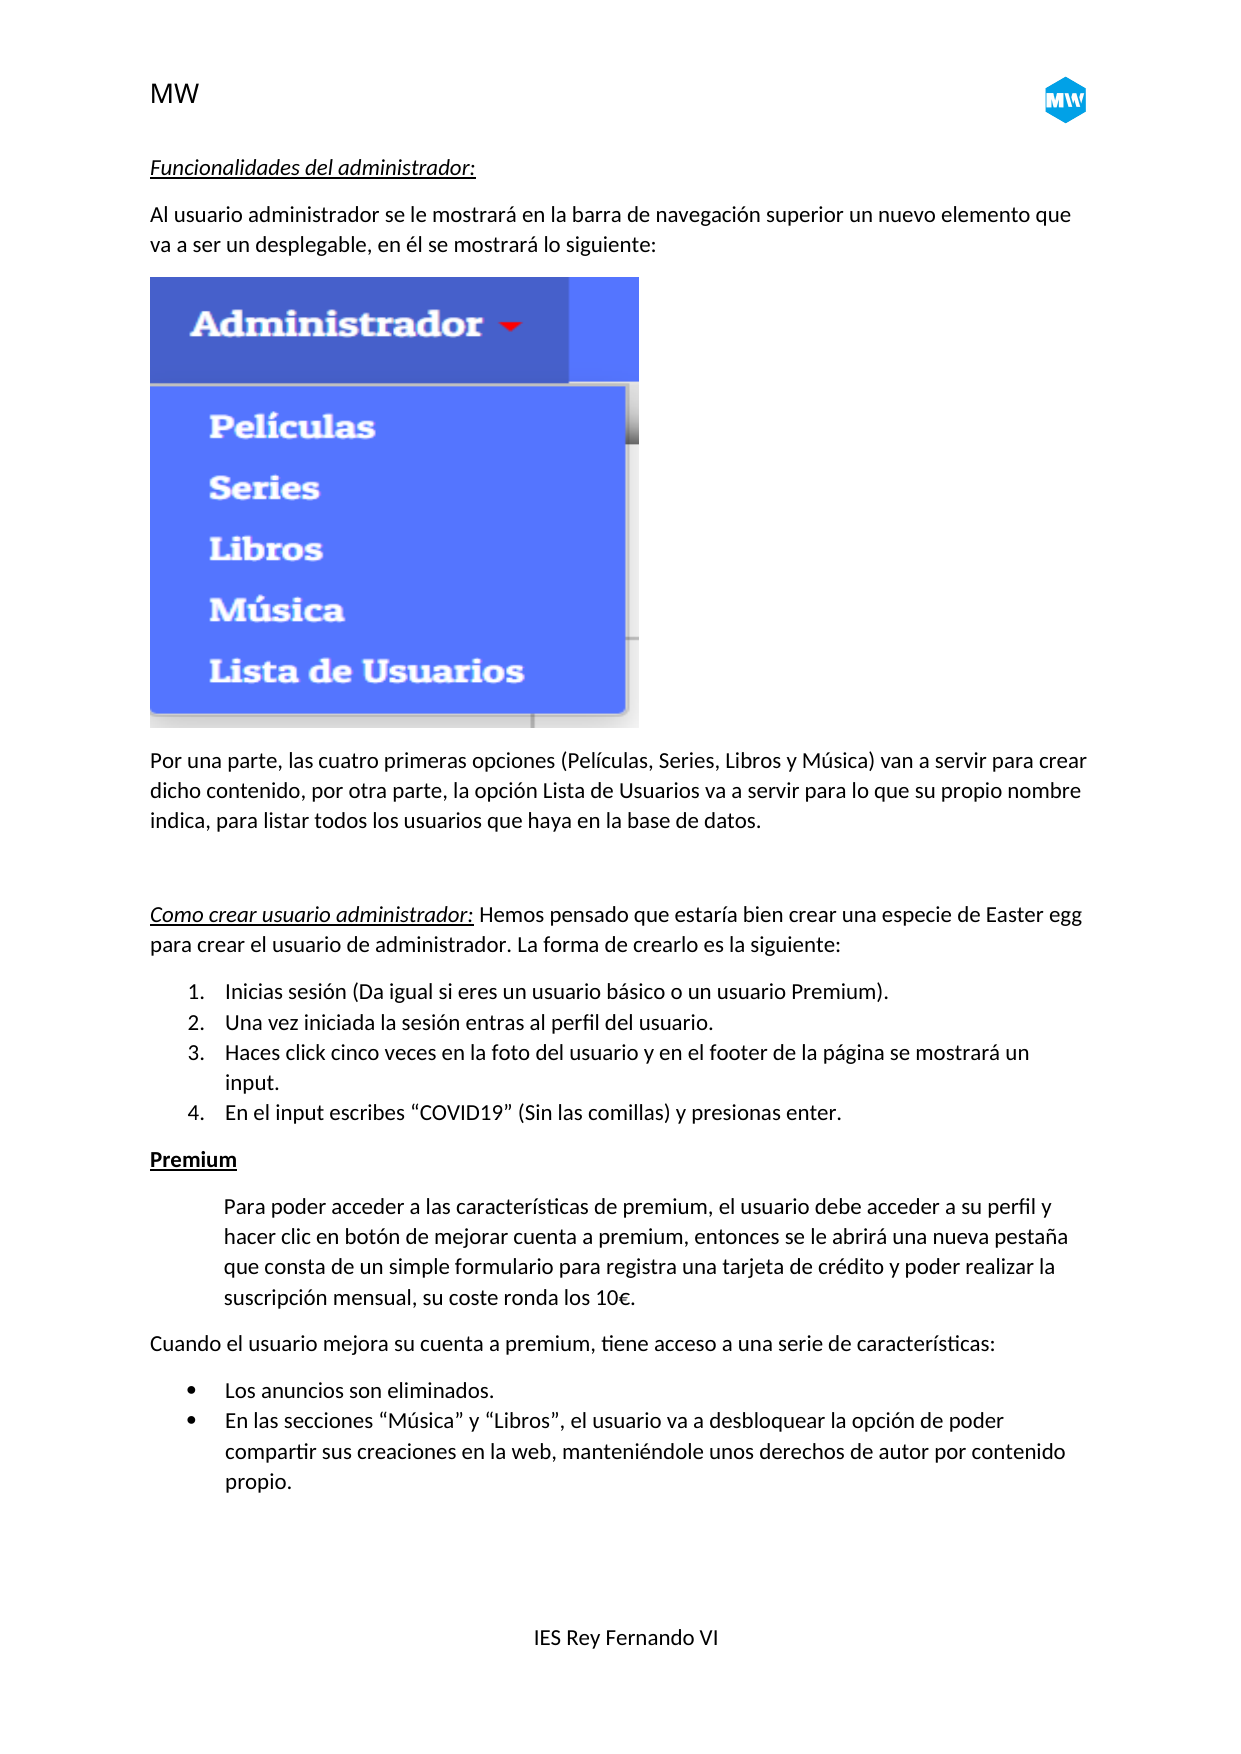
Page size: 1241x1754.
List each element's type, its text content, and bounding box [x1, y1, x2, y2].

list En las secciones “Música” y “Libros”, el usuario va a desbloquear la opción de poder compartir sus creaciones en la web, manteniéndole unos derechos de autor por contenido propio. [187, 1407, 1090, 1495]
picture [1040, 75, 1091, 126]
picture [150, 277, 639, 728]
text Cuando el usuario mejora su cuenta a premium, tiene acceso a una serie de características: [150, 1329, 1090, 1357]
list Inicias sesión (Da igual si eres un usuario básico o un usuario Premium). [187, 977, 1090, 1005]
list Una vez iniciada la sesión entras al perfil del usuario. [187, 1008, 1090, 1036]
text Al usuario administrador se le mostrará en la barra de navegación superior un nuevo elemento que va a ser un desplegable, en él se mostrará lo siguiente: [150, 200, 1090, 258]
text Para poder acceder a las características de premium, el usuario debe acceder a su perfil y hacer clic en botón de mejorar cuenta a premium, entonces se le abrirá una nueva pestaña que consta de un simple formulario para registra una tarjeta de crédito y poder realizar la suscripción mensual, su coste ronda los 10€. [224, 1192, 1090, 1311]
text Por una parte, las cuatro primeras opciones (Películas, Series, Libros y Música) van a servir para crear dicho contenido, por otra parte, la opción Lista de Usuarios va a servir para lo que su propio nombre indica, para listar todos los usuarios que haya en la base de datos. [150, 746, 1090, 834]
text Funcionalidades del administrador: [150, 153, 1090, 181]
list Haces click cinco veces en la foto del usuario y en el footer de la página se mostrará un input. [187, 1038, 1090, 1096]
list Los anuncios son eliminados. [187, 1376, 1090, 1404]
text Como crear usuario administrador: Hemos pensado que estaría bien crear una especie de Easter egg para crear el usuario de administrador. La forma de crearlo es la siguiente: [150, 900, 1090, 958]
list En el input escribes “COVID19” (Sin las comillas) y presionas enter. [187, 1098, 1090, 1126]
text Premium [150, 1145, 1090, 1173]
